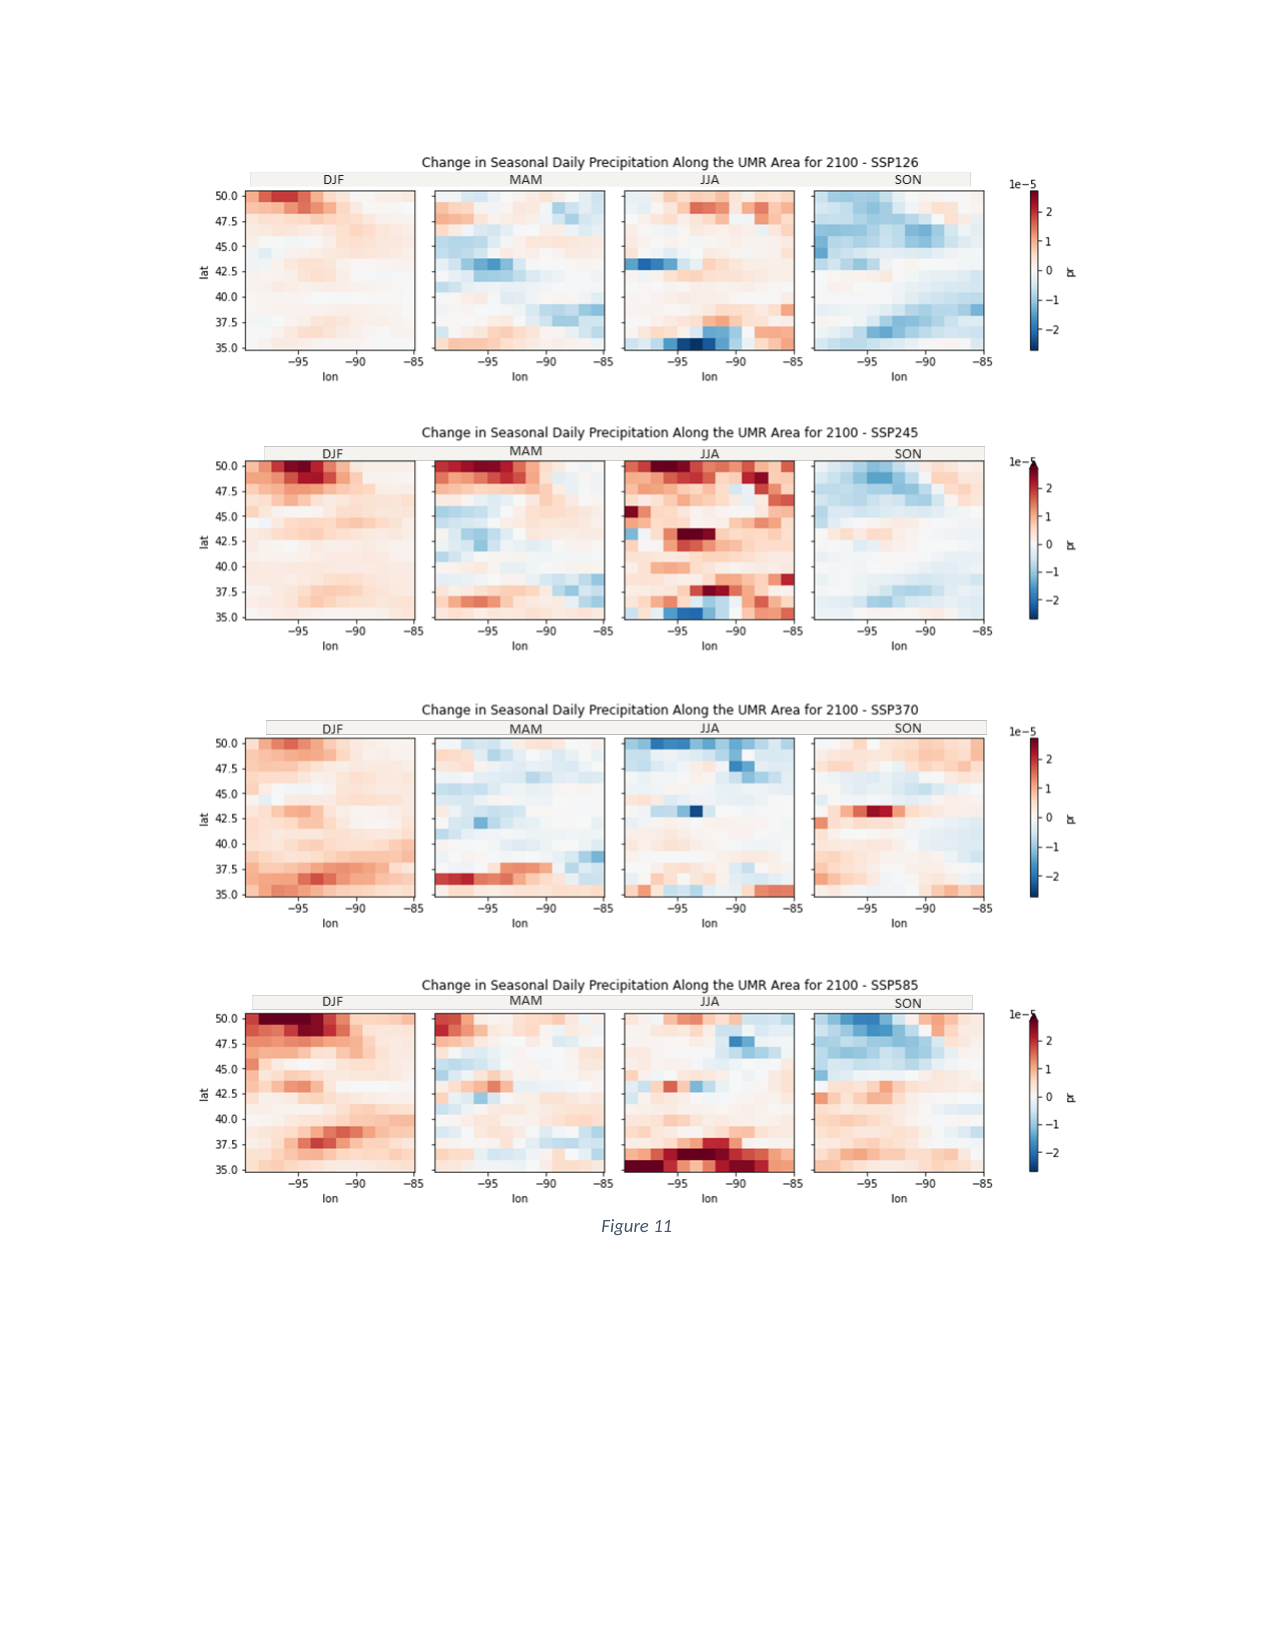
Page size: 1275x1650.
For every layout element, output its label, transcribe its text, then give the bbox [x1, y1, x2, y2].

text Figure 11 [150, 1214, 1125, 1237]
picture [192, 150, 1083, 1212]
